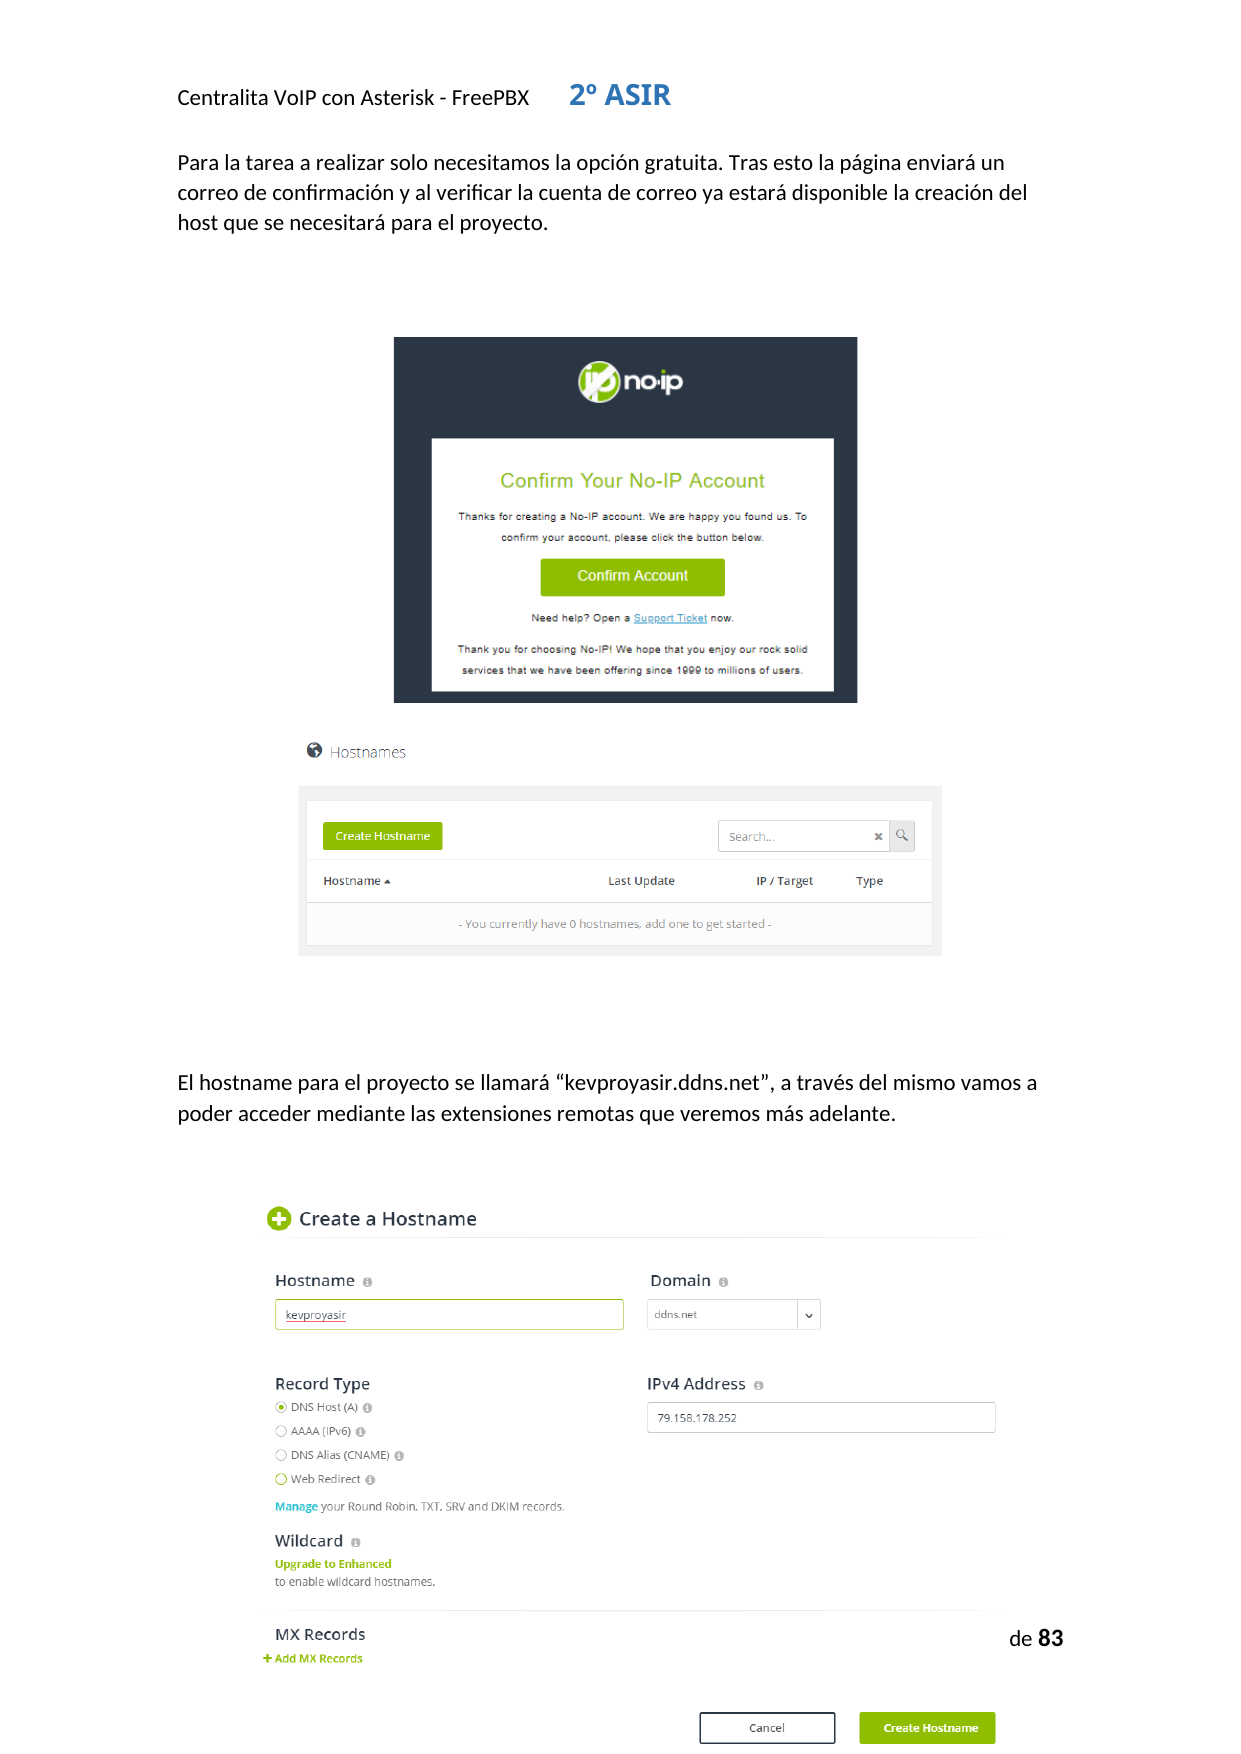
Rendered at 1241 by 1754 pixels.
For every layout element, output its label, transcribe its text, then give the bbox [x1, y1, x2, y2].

picture [393, 337, 858, 703]
text Para la tarea a realizar solo necesitamos la opción gratuita. Tras esto la página enviará un correo de confirmación y al verificar la cuenta de correo ya estará disponible la creación del host que se necesitará para el proyecto. [177, 148, 1063, 236]
picture [298, 733, 942, 956]
picture [259, 1201, 1004, 1751]
text El hostname para el proyecto se llamará “kevproyasir.ddns.net”, a través del mismo vamos a poder acceder mediante las extensiones remotas que veremos más adelante. [177, 1068, 1063, 1127]
